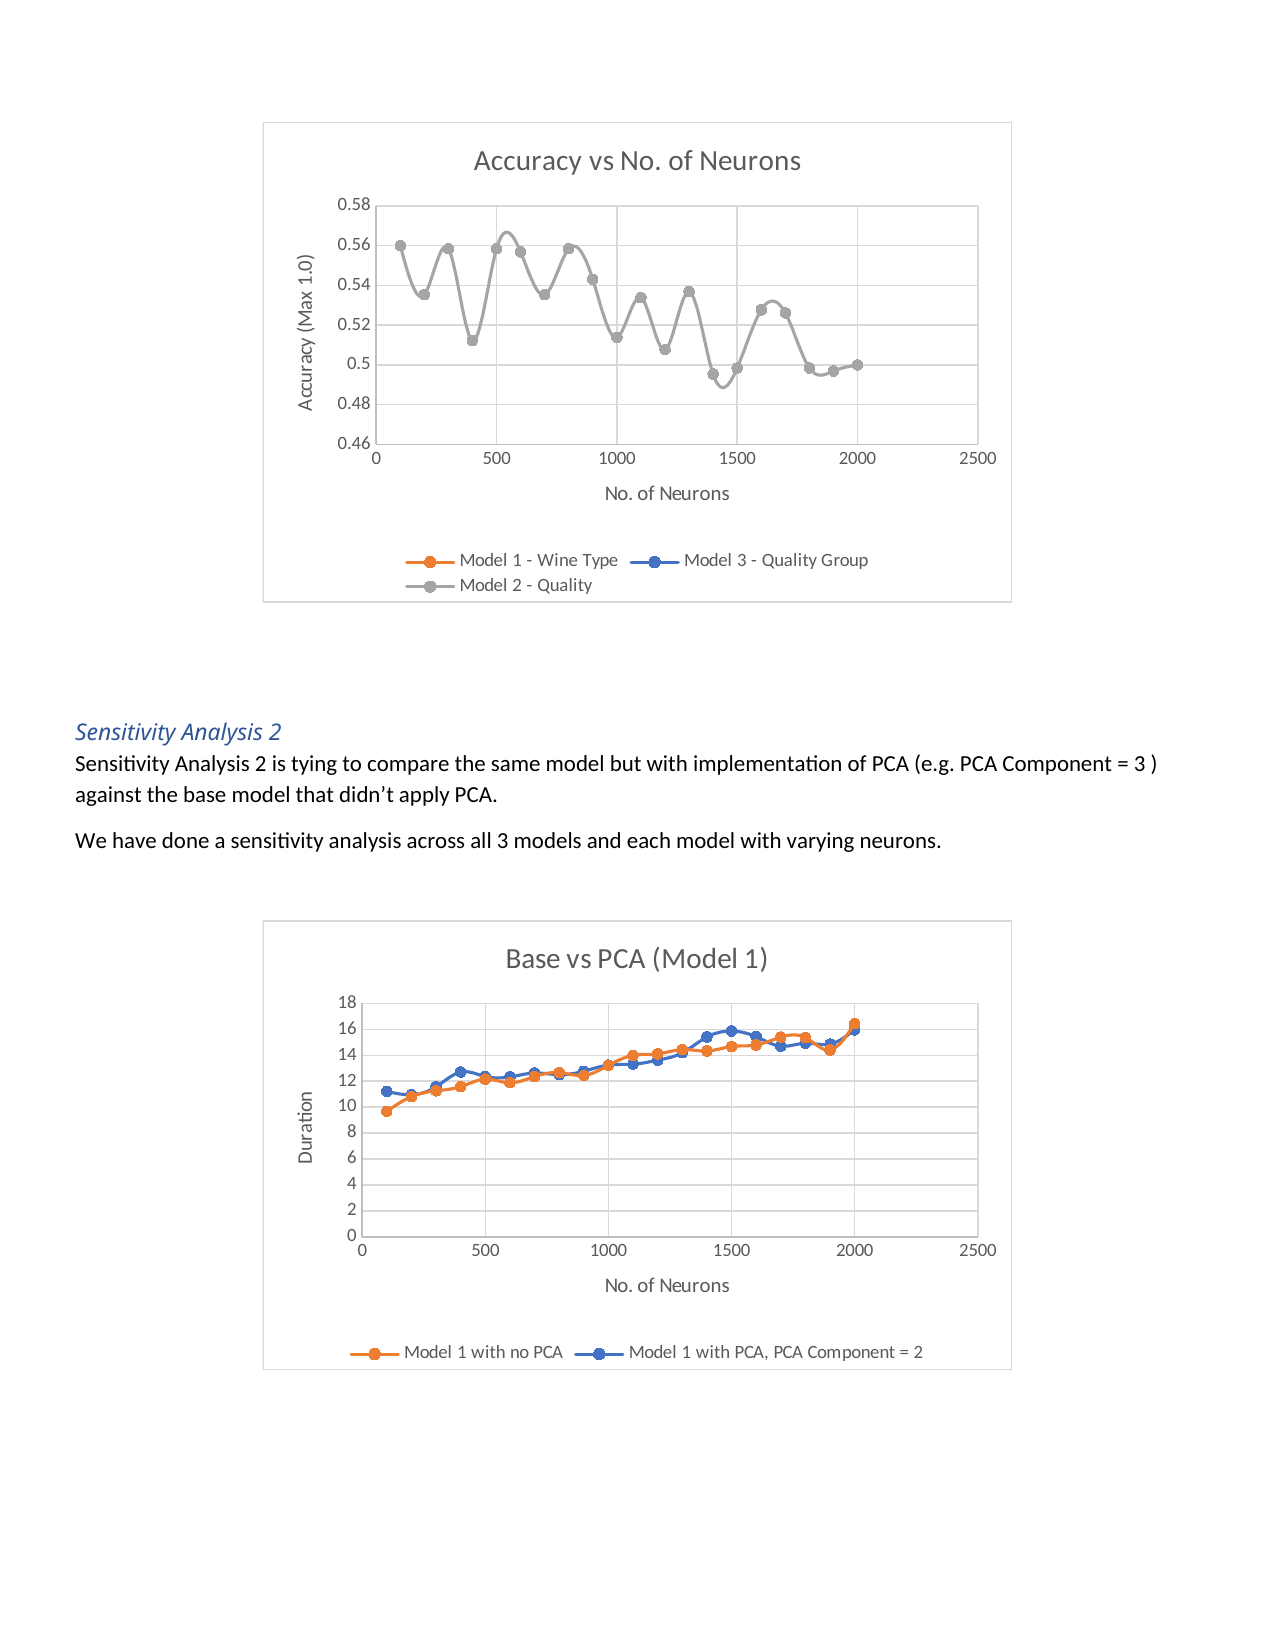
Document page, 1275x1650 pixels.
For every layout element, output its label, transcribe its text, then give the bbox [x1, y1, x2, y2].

text We have done a sensitivity analysis across all 3 models and each model with varying neurons. [75, 827, 1200, 854]
text Sensitivity Analysis 2 is tying to compare the same model but with implementation of PCA (e.g. PCA Component = 3 ) against the base model that didn’t apply PCA. [75, 749, 1200, 808]
subtitle Sensitivity Analysis 2 [75, 716, 1200, 747]
